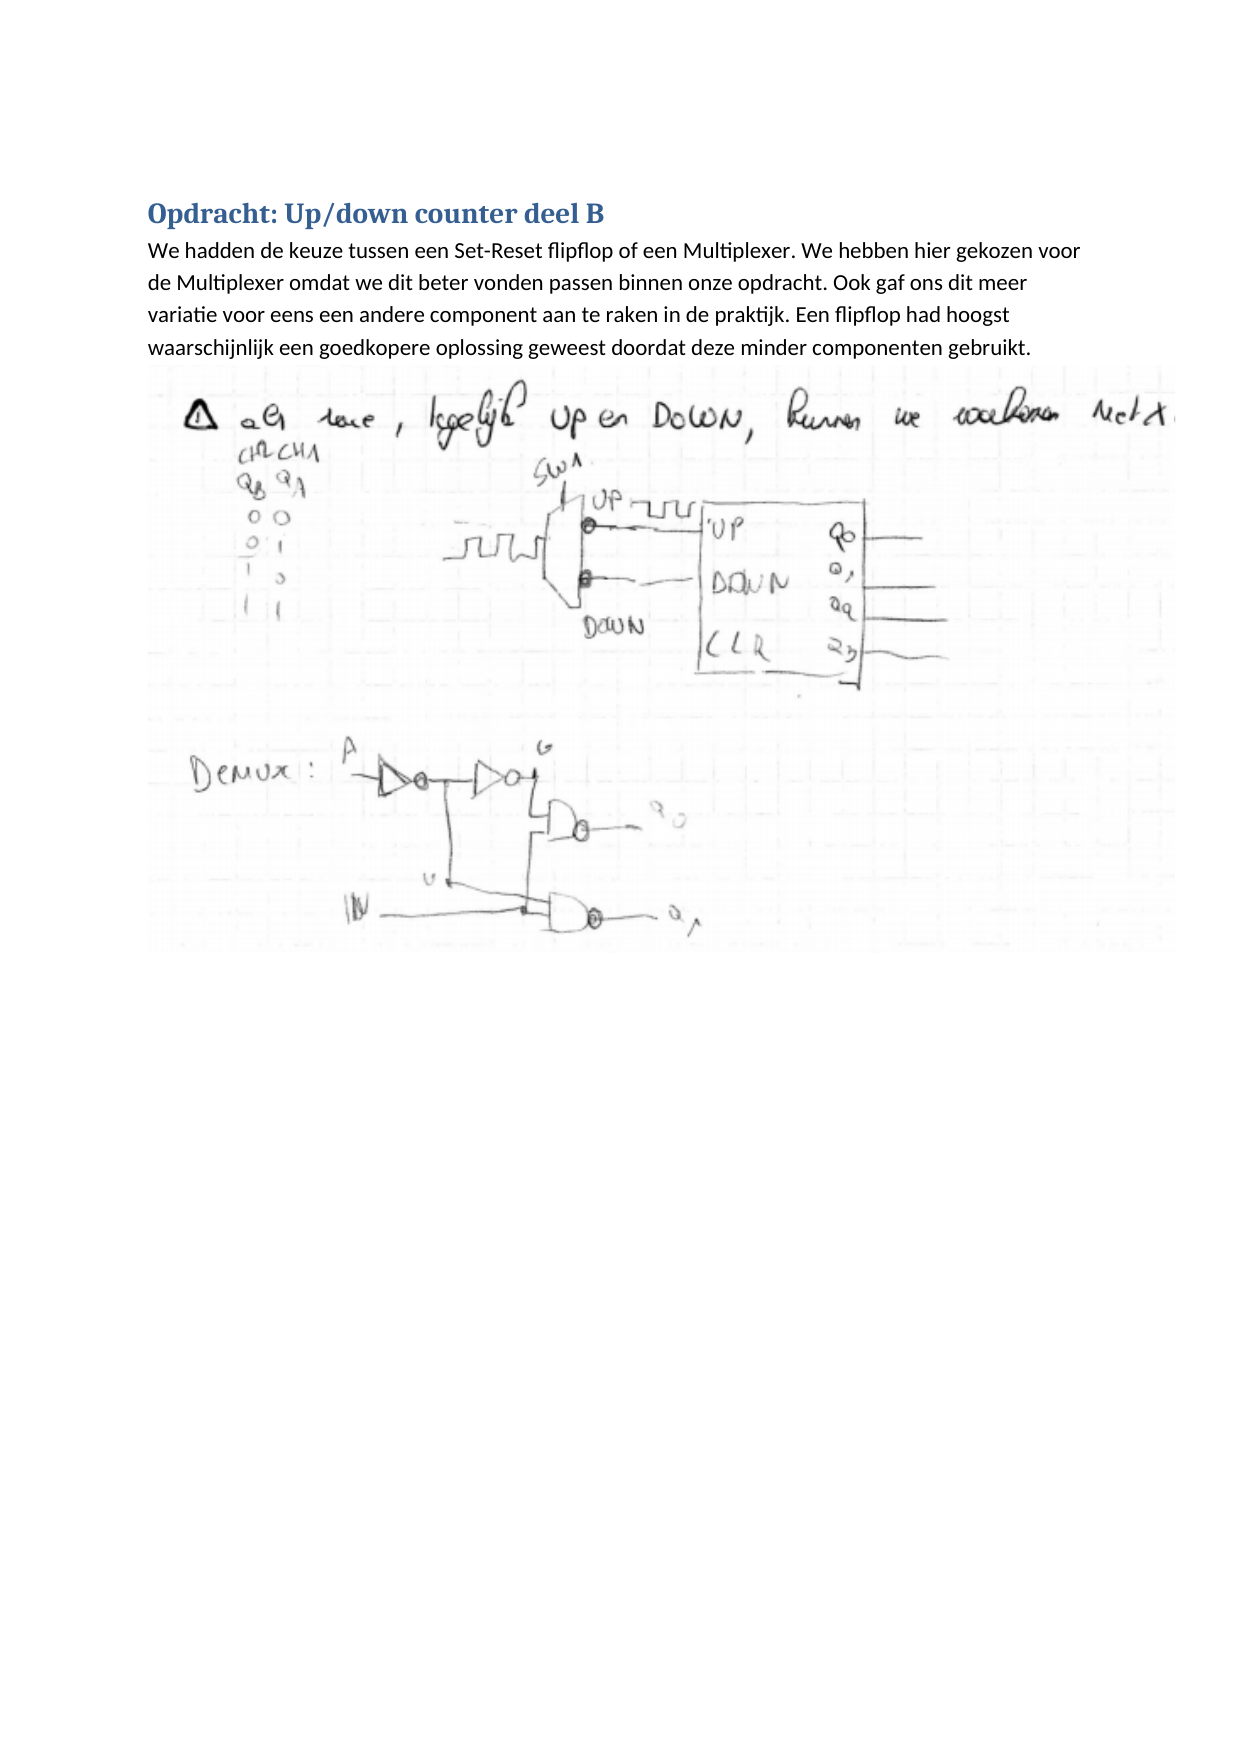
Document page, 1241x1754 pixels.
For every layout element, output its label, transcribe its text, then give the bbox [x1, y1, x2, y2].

text We hadden de keuze tussen een Set-Reset flipflop of een Multiplexer. We hebben hier gekozen voor de Multiplexer omdat we dit beter vonden passen binnen onze opdracht. Ook gaf ons dit meer variatie voor eens een andere component aan te raken in de praktijk. Een flipflop had hoogst waarschijnlijk een goedkopere oplossing geweest doordat deze minder componenten gebruikt. [148, 236, 1093, 361]
picture [147, 365, 1176, 953]
subtitle Opdracht: Up/down counter deel B [148, 198, 1093, 231]
